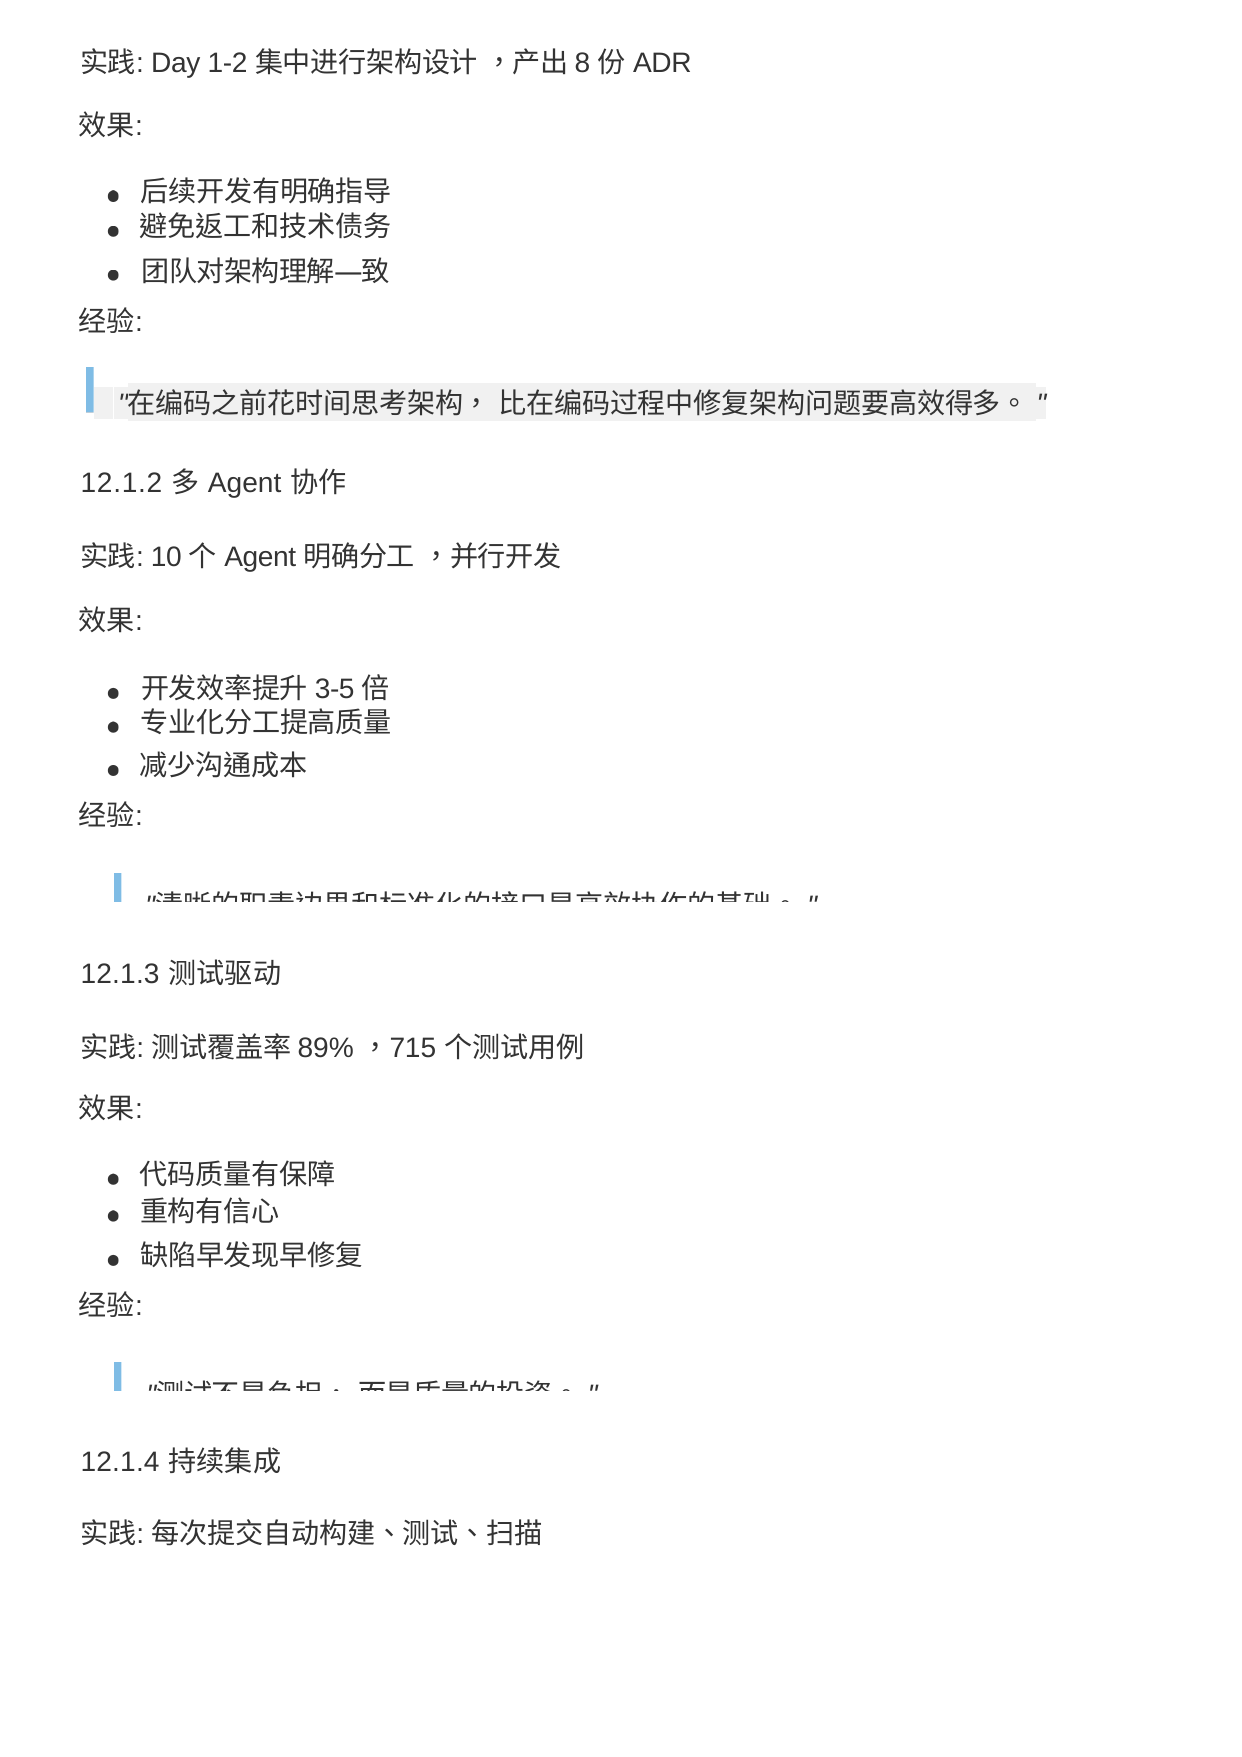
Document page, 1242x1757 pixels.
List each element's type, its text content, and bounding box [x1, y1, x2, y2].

picture [113, 873, 122, 902]
picture [85, 367, 94, 413]
text 效果: [79, 112, 1153, 142]
text 减少沟通成本经验: [79, 745, 309, 833]
text 实践: 测试覆盖率89% ，715 个测试用例 [80, 1032, 1153, 1064]
picture [107, 721, 119, 733]
picture [107, 270, 119, 281]
picture [107, 1210, 119, 1222]
picture [113, 1362, 122, 1391]
picture [107, 1254, 119, 1266]
text 实践: 10 个 Agent 明确分工 ，并行开发 [80, 541, 1153, 573]
text 专业化分工提高质量 [108, 709, 1153, 738]
text 12.1.2 多 Agent 协作 [80, 468, 1153, 499]
text 开发效率提升 3-5 倍 [108, 672, 1153, 705]
text 避免返工和技术债务 [108, 214, 1153, 243]
picture [107, 190, 119, 202]
text 实践: 每次提交自动构建、测试、扫描 [80, 1521, 1153, 1548]
text 12.1.3 测试驱动 [80, 957, 1153, 990]
text 效果: [79, 607, 1153, 636]
text 实践: Day 1-2 集中进行架构设计 ，产出8 份 ADR [80, 47, 1153, 78]
text 12.1.4 持续集成 [80, 1446, 1153, 1478]
text 缺陷早发现早修复经验: [79, 1236, 366, 1323]
text 代码质量有保障 [108, 1161, 1153, 1190]
picture [107, 687, 119, 699]
text 团队对架构理解—致经验: [79, 251, 394, 339]
text 后续开发有明确指导 [108, 178, 1153, 207]
picture [107, 226, 119, 237]
picture [107, 764, 119, 776]
text 重构有信心 [108, 1198, 1153, 1228]
picture [107, 1173, 119, 1185]
text 效果: [79, 1095, 1153, 1124]
text "在编码之前花时间思考架构， 比在编码过程中修复架构问题要高效得多。 " [86, 371, 1153, 424]
